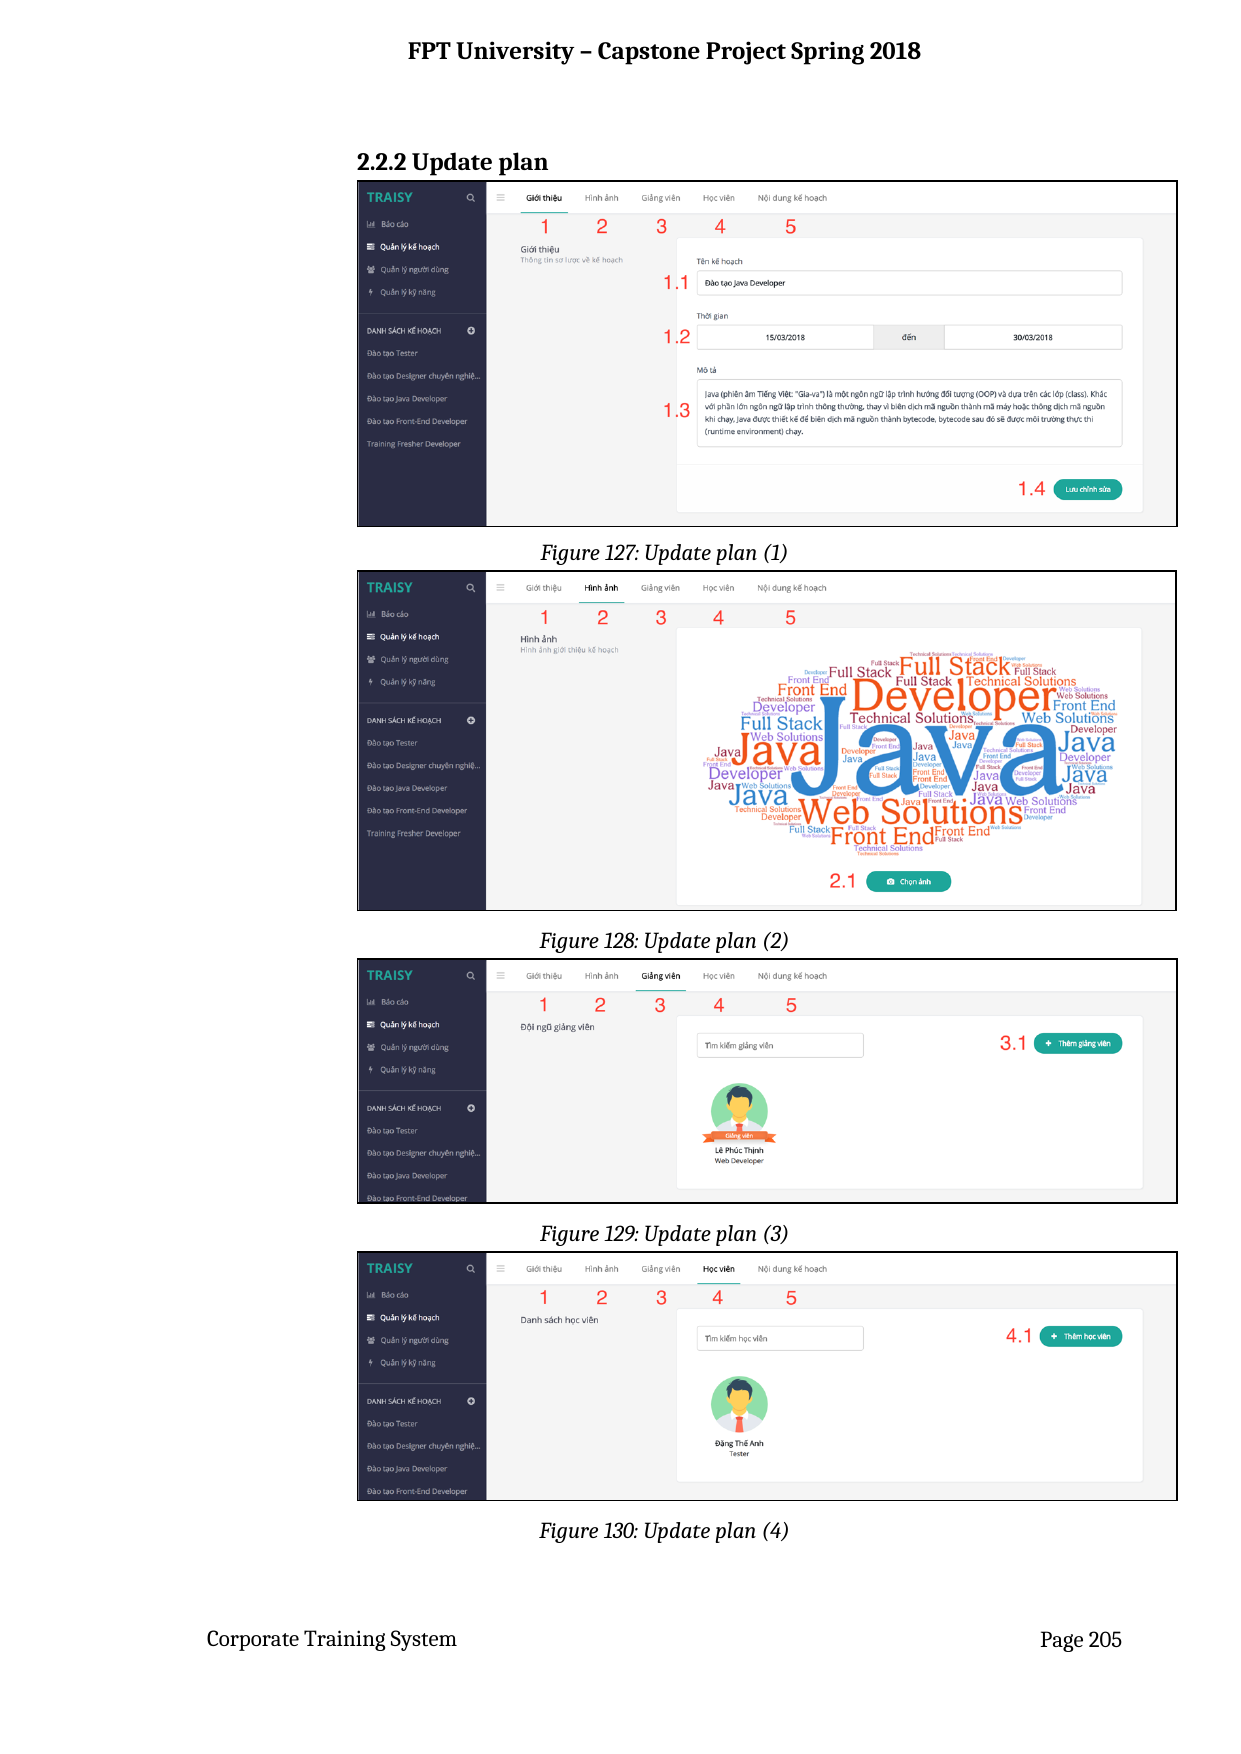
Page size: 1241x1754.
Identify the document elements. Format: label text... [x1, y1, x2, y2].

picture [358, 182, 1176, 526]
picture [358, 1253, 1176, 1500]
text Figure 130: Update plan (4) [207, 1518, 1122, 1544]
subtitle 2.2.2 Update plan [357, 148, 1124, 176]
text Figure 127: Update plan (1) [207, 540, 1122, 566]
picture [358, 960, 1176, 1202]
picture [358, 572, 1175, 910]
text Figure 128: Update plan (2) [207, 928, 1122, 954]
text Figure 129: Update plan (3) [207, 1221, 1122, 1247]
